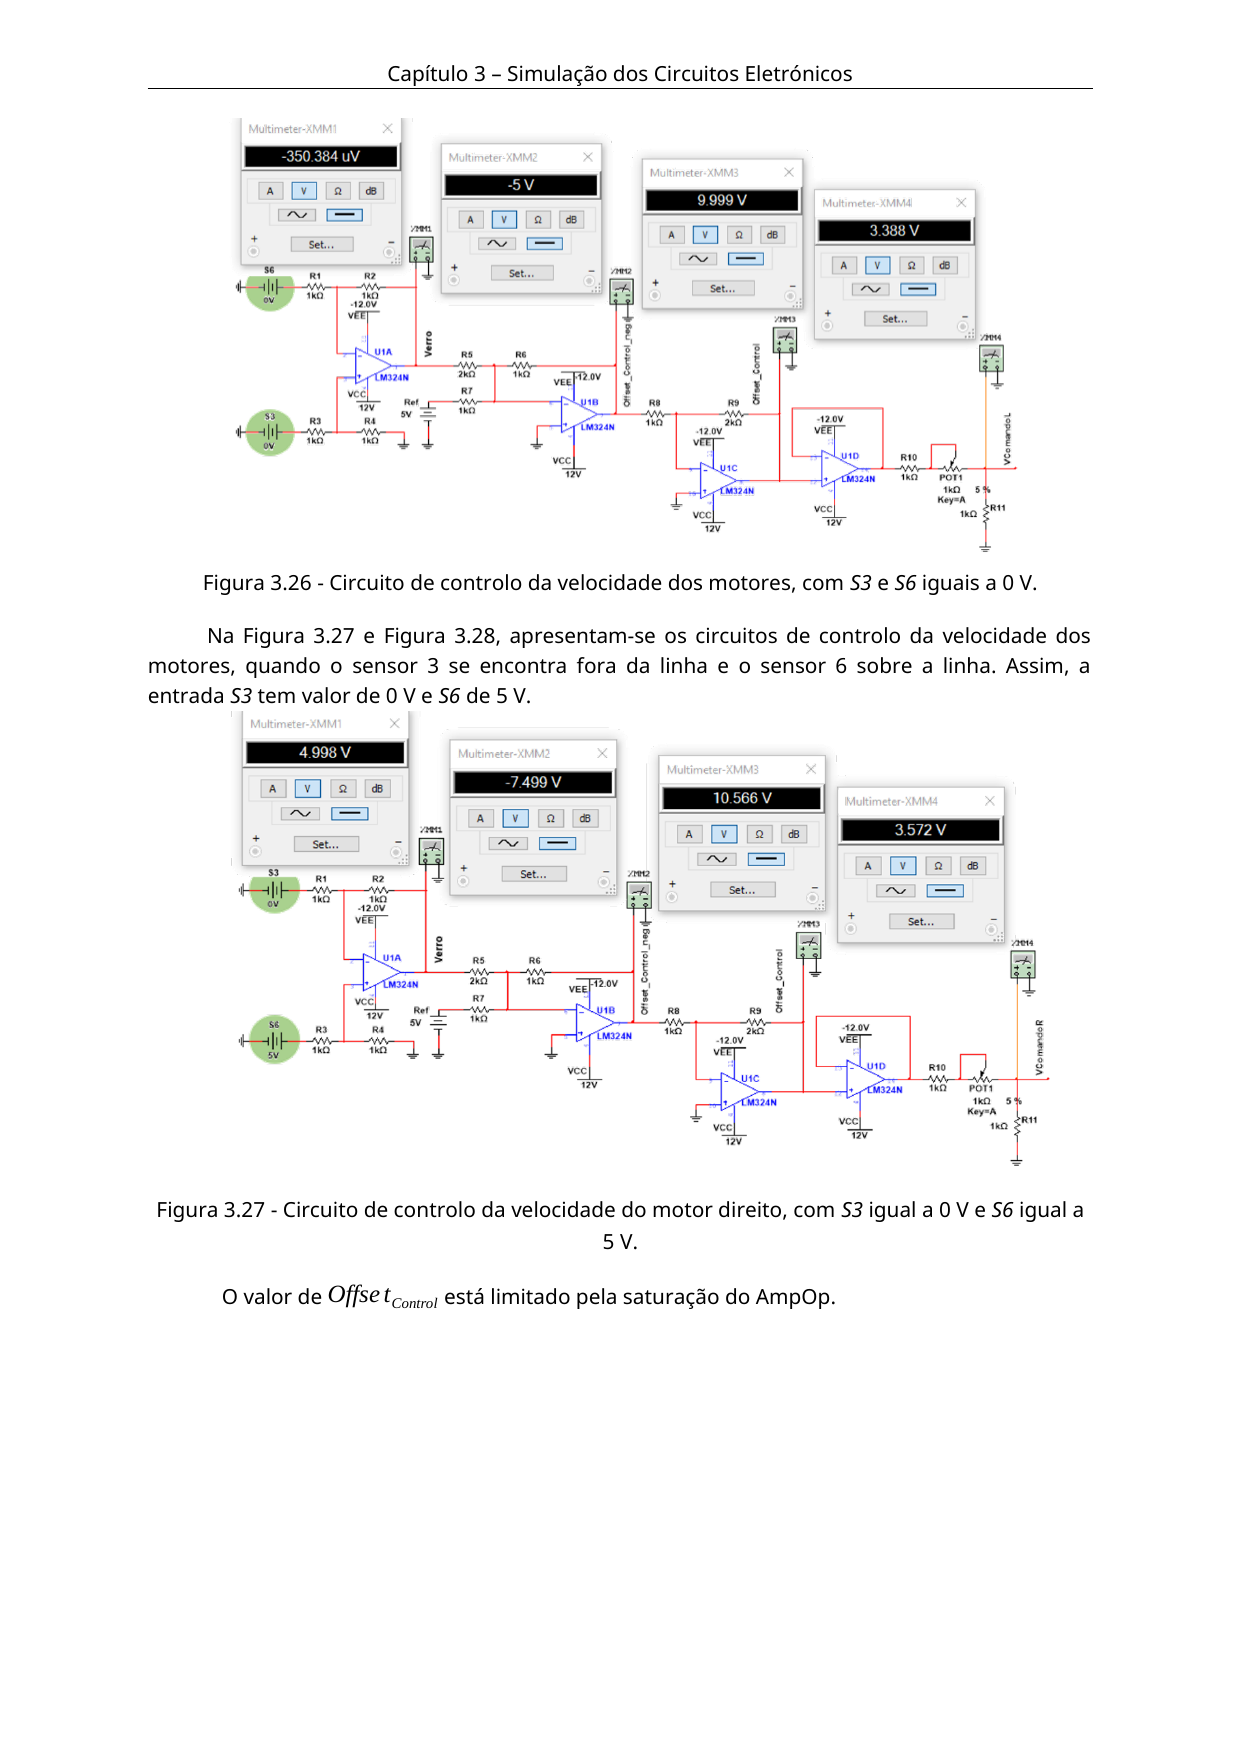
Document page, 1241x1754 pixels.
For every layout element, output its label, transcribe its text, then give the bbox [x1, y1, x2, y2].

text O valor de está limitado pela saturação do AmpOp. [148, 1281, 1092, 1312]
picture [147, 711, 1093, 1170]
picture [147, 118, 1093, 556]
text Figura . - Circuito de controlo da velocidade do motor direito, com S3 igual a 0 V e S6 igual a 5 V. [148, 1195, 1092, 1256]
text Figura . - Circuito de controlo da velocidade dos motores, com S3 e S6 iguais a 0 V. [148, 568, 1092, 597]
